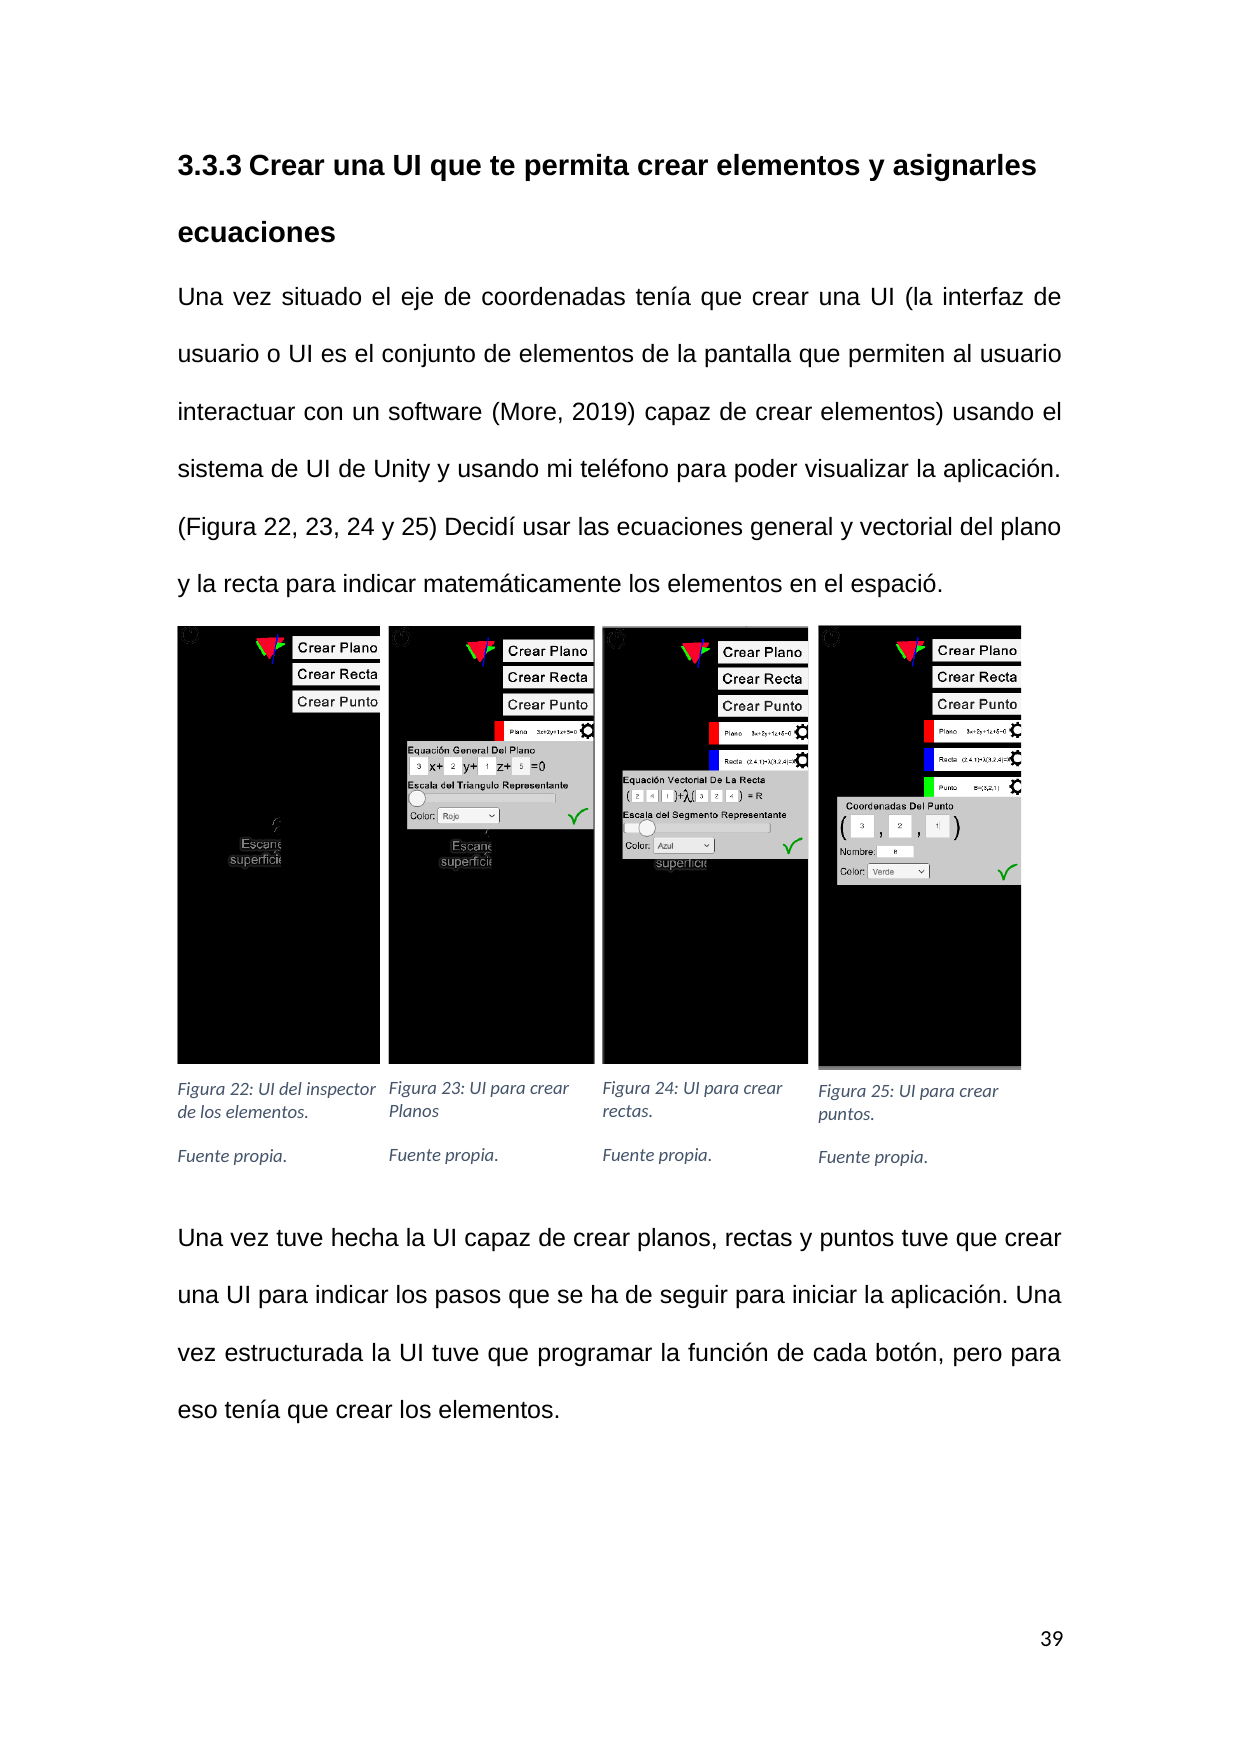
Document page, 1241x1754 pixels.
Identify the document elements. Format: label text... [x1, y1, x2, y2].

picture [602, 626, 809, 1064]
picture [388, 626, 595, 1064]
text Una vez tuve hecha la UI capaz de crear planos, rectas y puntos tuve que crear una UI para indicar los pasos que se ha de seguir para iniciar la aplicación. Una vez estructurada la UI tuve que programar la función de cada botón, pero para eso tenía que crear los elementos. [177, 767, 1063, 1424]
text Una vez situado el eje de coordenadas tenía que crear una UI (la interfaz de usuario o UI es el conjunto de elementos de la pantalla que permiten al usuario interactuar con un software (More, 2019) capaz de crear elementos) usando el sistema de UI de Unity y usando mi teléfono para poder visualizar la aplicación.(Figura 22, 23, 24 y 25) Decidí usar las ecuaciones general y vectorial del plano y la recta para indicar matemáticamente los elementos en el espació. [177, 282, 1063, 598]
subtitle 3.3.3 Crear una UI que te permita crear elementos y asignarles ecuaciones [177, 148, 1063, 248]
picture [177, 626, 380, 1064]
picture [818, 625, 1022, 1070]
